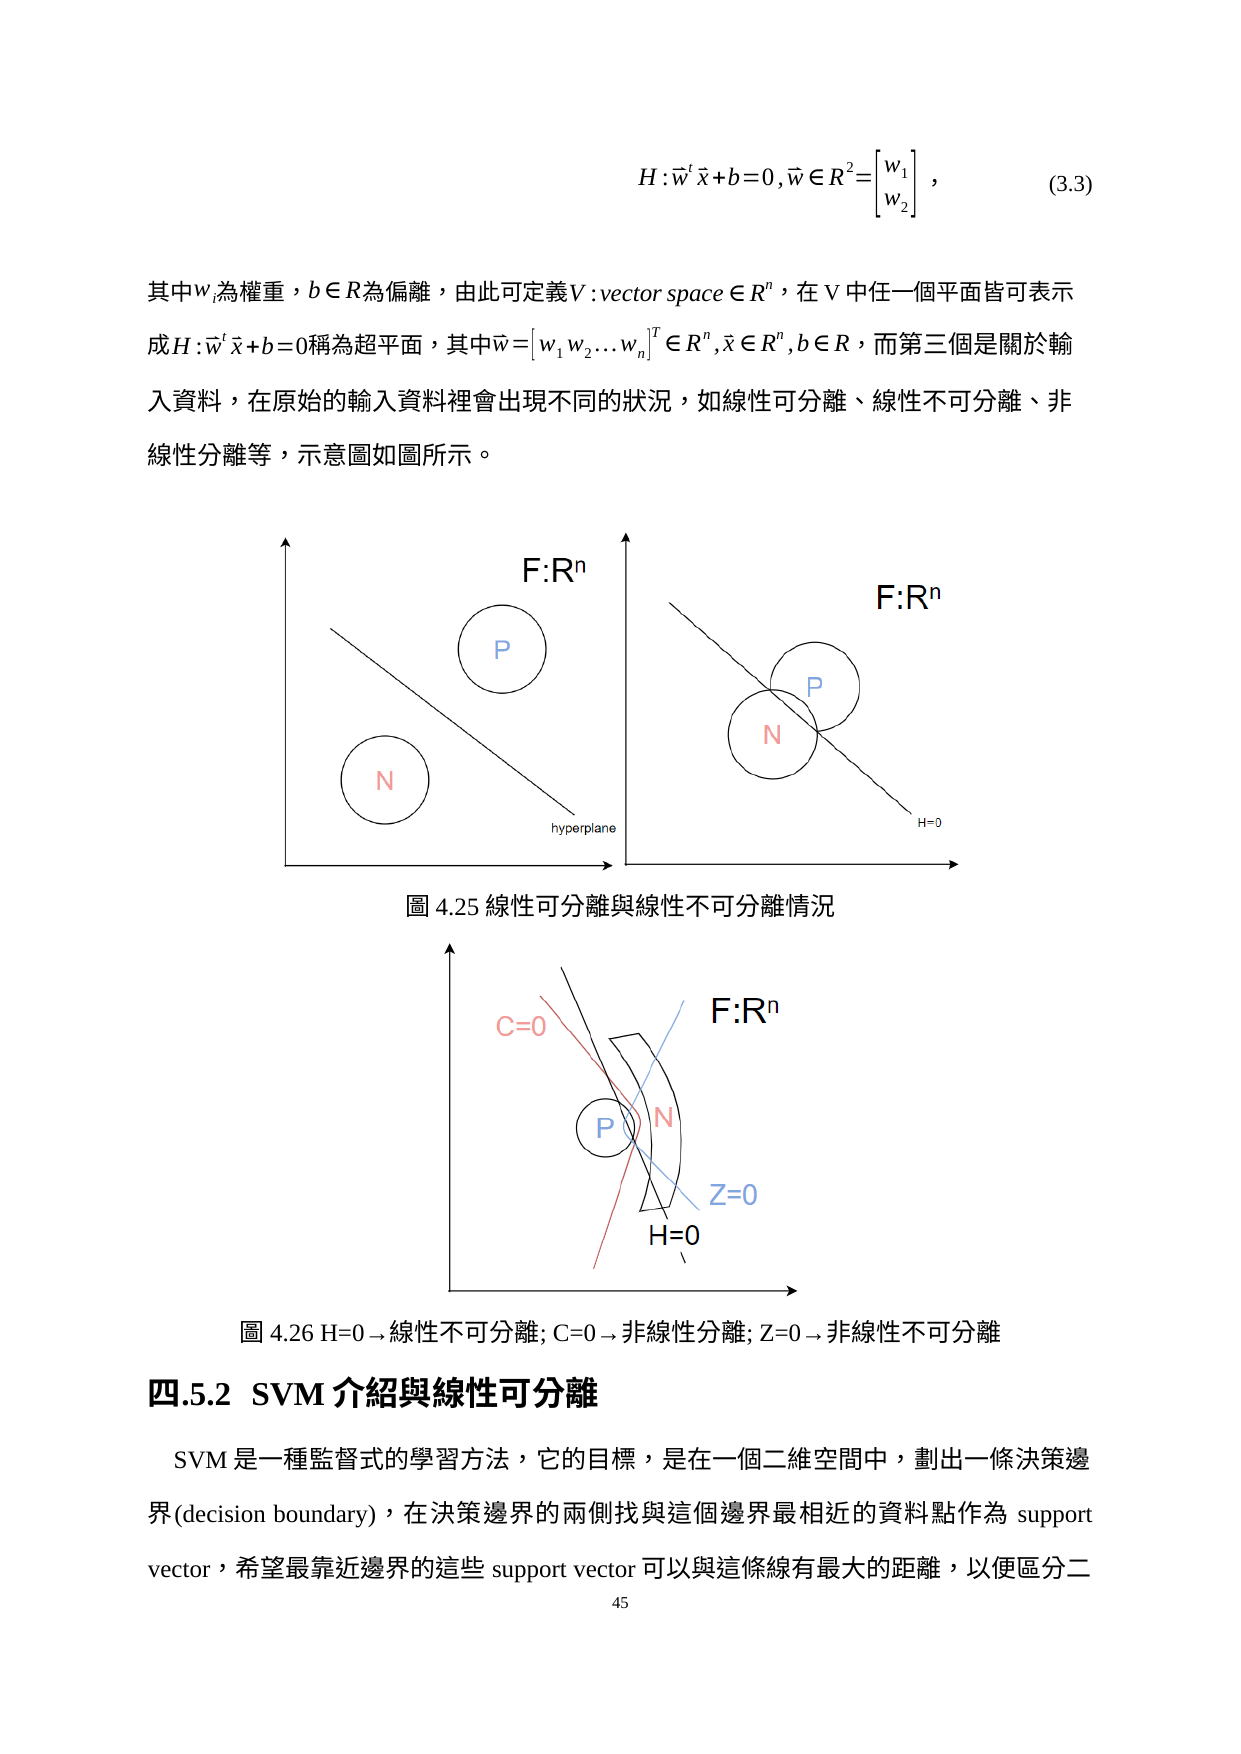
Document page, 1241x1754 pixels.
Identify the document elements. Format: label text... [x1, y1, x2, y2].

text ， (3.3) [148, 148, 1092, 218]
subtitle SVM介紹與線性可分離 [148, 1367, 1067, 1415]
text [148, 1439, 1092, 1584]
picture [441, 941, 800, 1299]
picture [279, 529, 962, 873]
text 其中為權重，為偏離，由此可定義，在V中任一個平面皆可表示成稱為超平面，其中，而第三個是關於輸入資料，在原始的輸入資料裡會出現不同的狀況，如線性可分離、線性不可分離、非線性分離等，示意圖如圖所示。 [148, 274, 1092, 472]
